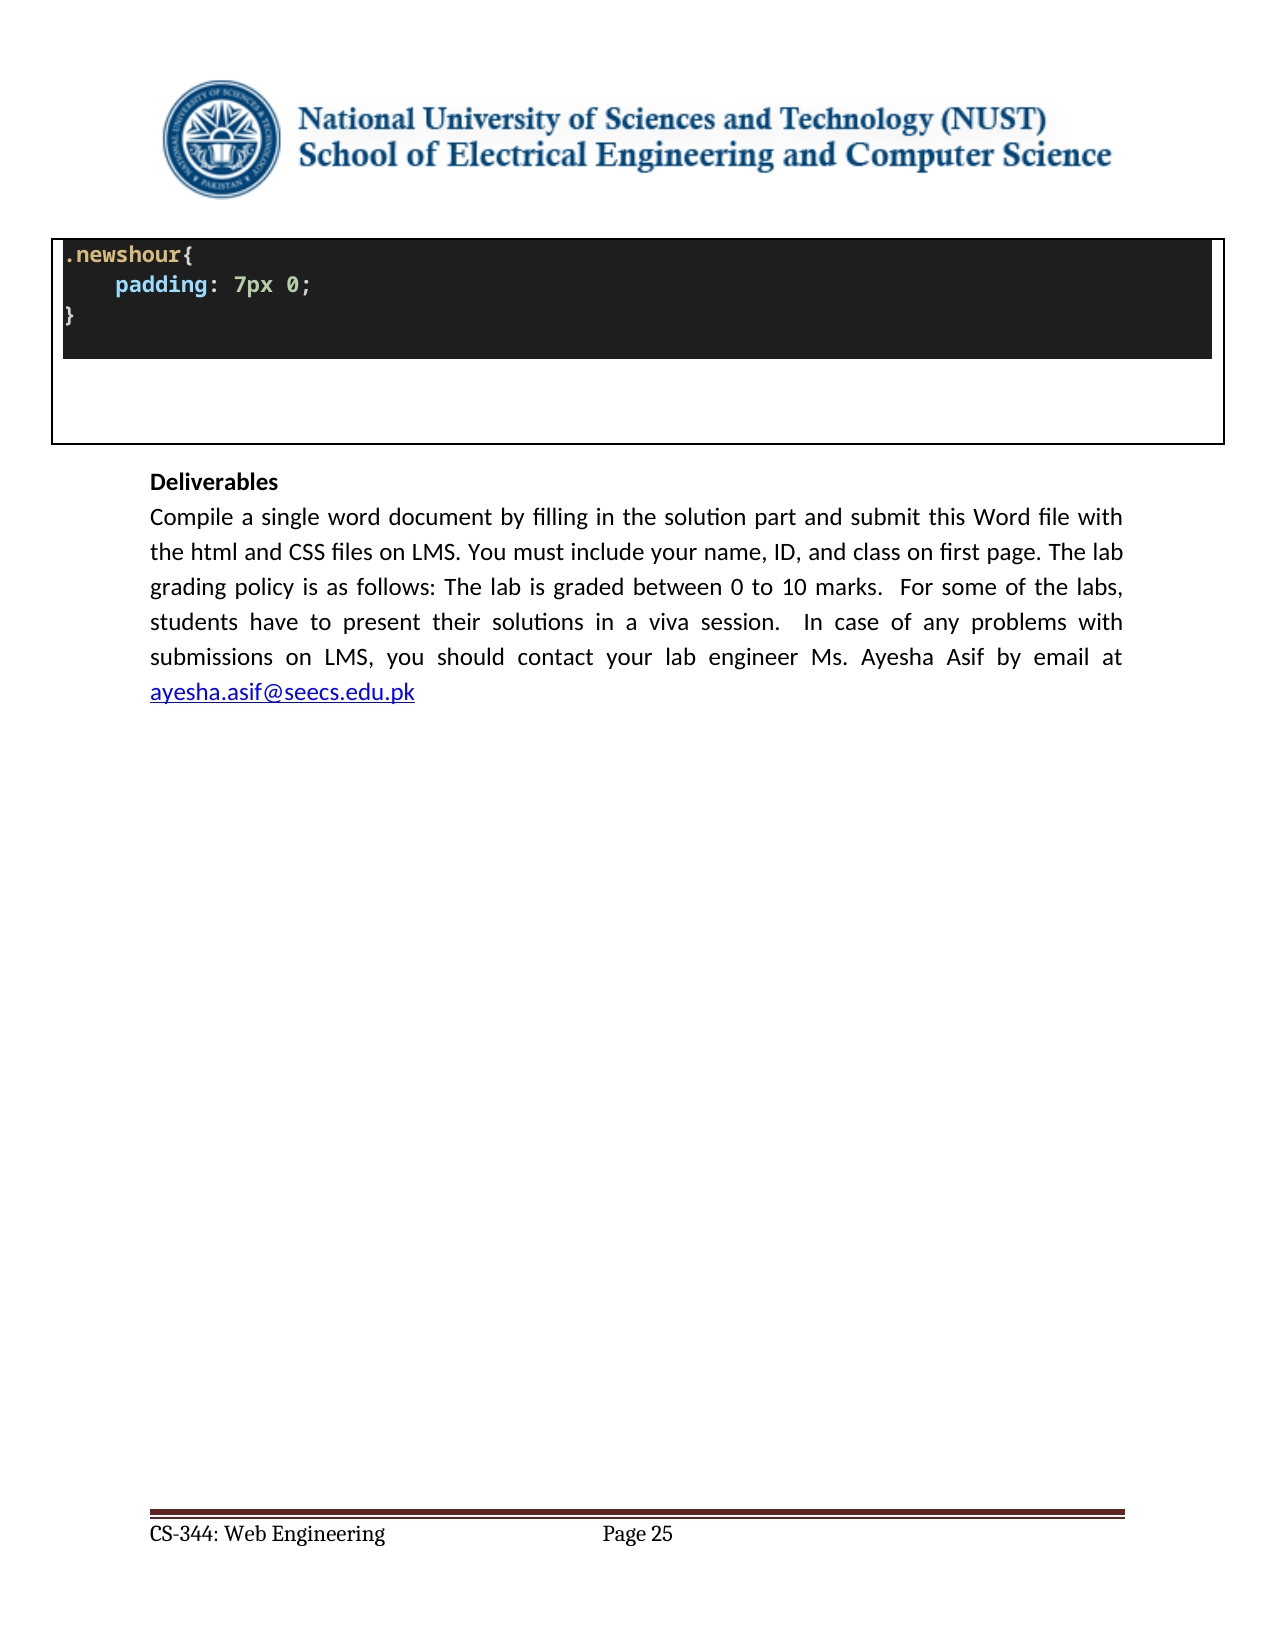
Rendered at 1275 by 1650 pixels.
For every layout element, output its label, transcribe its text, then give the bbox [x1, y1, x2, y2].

subtitle Deliverables [150, 466, 1125, 496]
text Compile a single word document by filling in the solution part and submit this Word file with the html and CSS files on LMS. You must include your name, ID, and class on first page. The lab grading policy is as follows: The lab is graded between 0 to 10 marks. For some of the labs, students have to present their solutions in a viva session. In case of any problems with submissions on LMS, you should contact your lab engineer Ms. Ayesha Asif by email at ayesha.asif@seecs.edu.pk [150, 501, 1125, 706]
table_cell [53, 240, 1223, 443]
picture [150, 75, 1125, 210]
